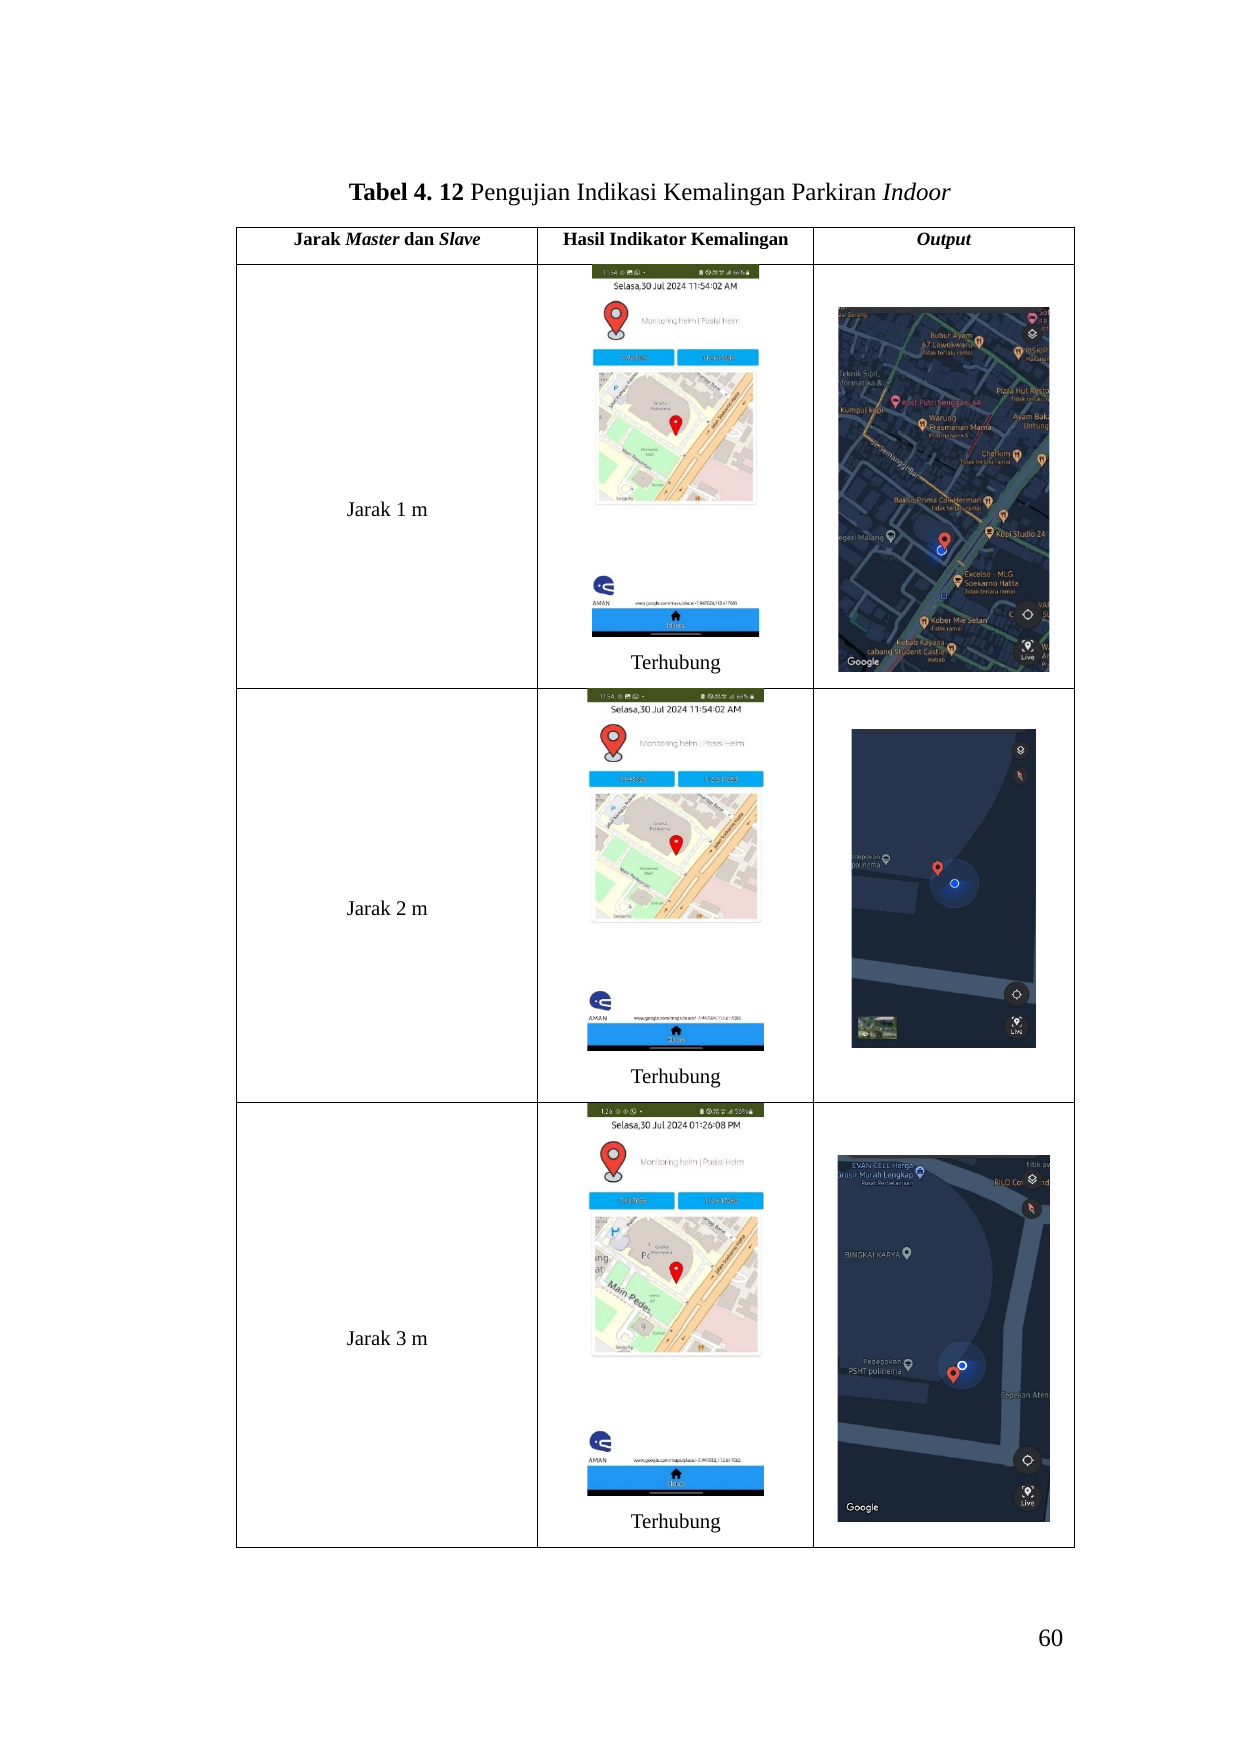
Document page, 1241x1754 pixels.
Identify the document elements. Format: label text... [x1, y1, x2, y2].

table_cell [814, 265, 1074, 688]
table_cell [814, 1103, 1074, 1547]
table_cell Terhubung [538, 265, 813, 688]
table_cell Jarak 1 m [237, 265, 537, 688]
table_header Jarak Master dan Slave [237, 228, 537, 264]
table_cell Terhubung [538, 1103, 813, 1547]
table_header Output [814, 228, 1074, 264]
table_cell [814, 689, 1074, 1102]
table_cell Jarak 3 m [237, 1103, 537, 1547]
picture [587, 1103, 764, 1496]
table_cell Jarak 2 m [237, 689, 537, 1102]
text Tabel 4. 12 Pengujian Indikasi Kemalingan Parkiran Indoor [236, 177, 1063, 206]
table_header Hasil Indikator Kemalingan [538, 228, 813, 264]
picture [838, 307, 1050, 672]
picture [851, 729, 1036, 1048]
picture [592, 264, 760, 637]
table_cell Terhubung [538, 689, 813, 1102]
picture [837, 1155, 1050, 1522]
picture [587, 688, 764, 1051]
